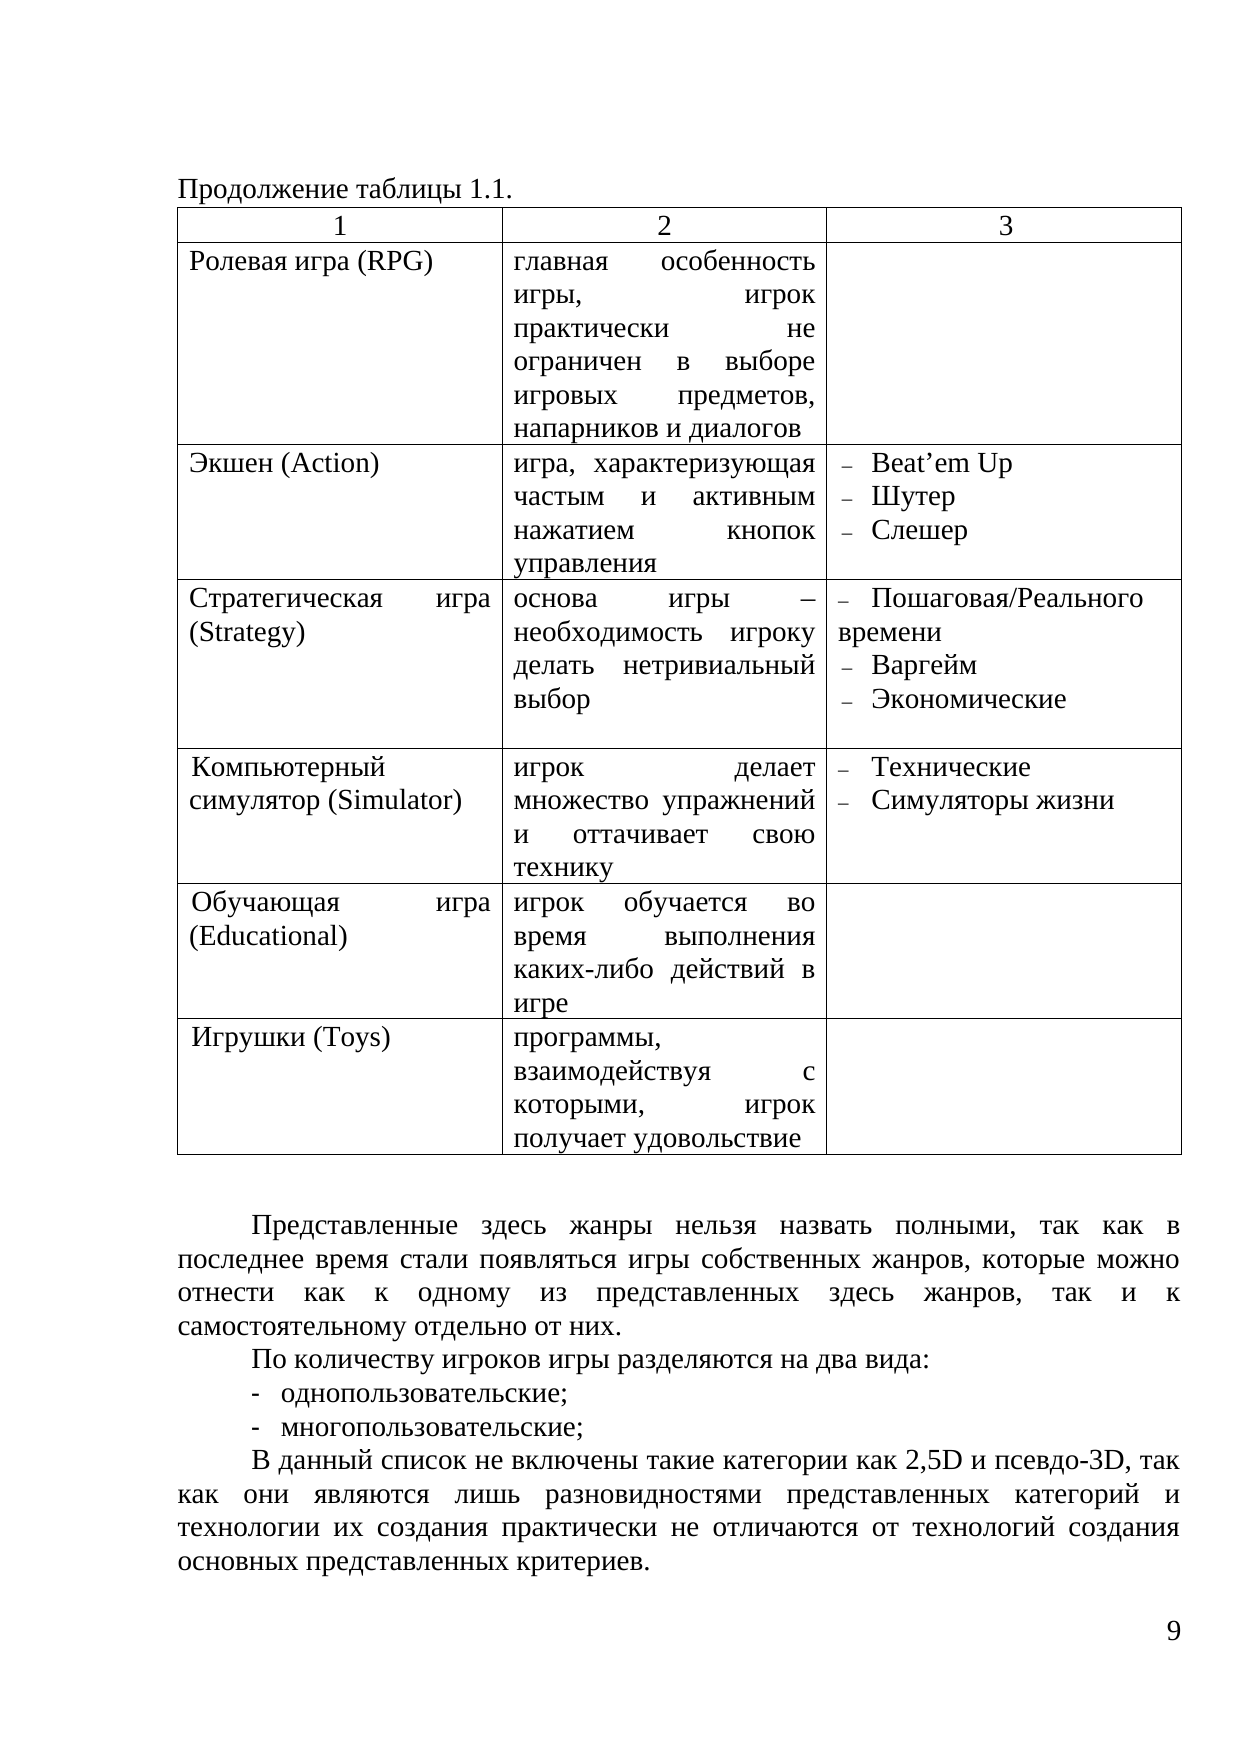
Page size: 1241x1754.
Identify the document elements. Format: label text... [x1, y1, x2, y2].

table_cell Beat’em Up Шутер Слешер [827, 445, 1181, 579]
table_cell Экшен (Action) [178, 445, 502, 579]
table_cell [827, 1019, 1181, 1153]
table_cell программы, взаимодействуя с которыми, игрок получает удовольствие [503, 1019, 826, 1153]
table_cell Пошаговая/Реального времени Варгейм Экономические [827, 580, 1181, 748]
list однопользовательские; [177, 1375, 1181, 1409]
text В данный список не включены такие категории как 2,5D и псевдо-3D, так как они являются лишь разновидностями представленных категорий и технологии их создания практически не отличаются от технологий создания основных представленных критериев. [177, 1442, 1181, 1576]
table_header 3 [827, 208, 1181, 242]
text По количеству игроков игры разделяются на два вида: [177, 1342, 1181, 1375]
table_cell Технические Симуляторы жизни [827, 749, 1181, 883]
table_cell [827, 243, 1181, 444]
table_cell Стратегическая игра (Strategy) [178, 580, 502, 748]
table_cell основа игры – необходимость игроку делать нетривиальный выбор [503, 580, 826, 748]
table_cell Игрушки (Toys) [178, 1019, 502, 1153]
text Представленные здесь жанры нельзя назвать полными, так как в последнее время стали появляться игры собственных жанров, которые можно отнести как к одному из представленных здесь жанров, так и к самостоятельному отдельно от них. [177, 1207, 1181, 1342]
table_cell [827, 884, 1181, 1018]
table_cell игрок делает множество упражнений и оттачивает свою технику [503, 749, 826, 883]
table_cell Компьютерный симулятор (Simulator) [178, 749, 502, 883]
table_cell Ролевая игра (RPG) [178, 243, 502, 444]
table_header 2 [503, 208, 826, 242]
table_cell игра, характеризующая частым и активным нажатием кнопок управления [503, 445, 826, 579]
table_cell игрок обучается во время выполнения каких-либо действий в игре [503, 884, 826, 1018]
table_cell главная особенность игры, игрок практически не ограничен в выборе игровых предметов, напарников и диалогов [503, 243, 826, 444]
table_cell Обучающая игра (Educational) [178, 884, 502, 1018]
text Продолжение таблицы 1.1. [177, 171, 1181, 204]
table_header 1 [178, 208, 502, 242]
list многопользовательские; [177, 1409, 1181, 1442]
